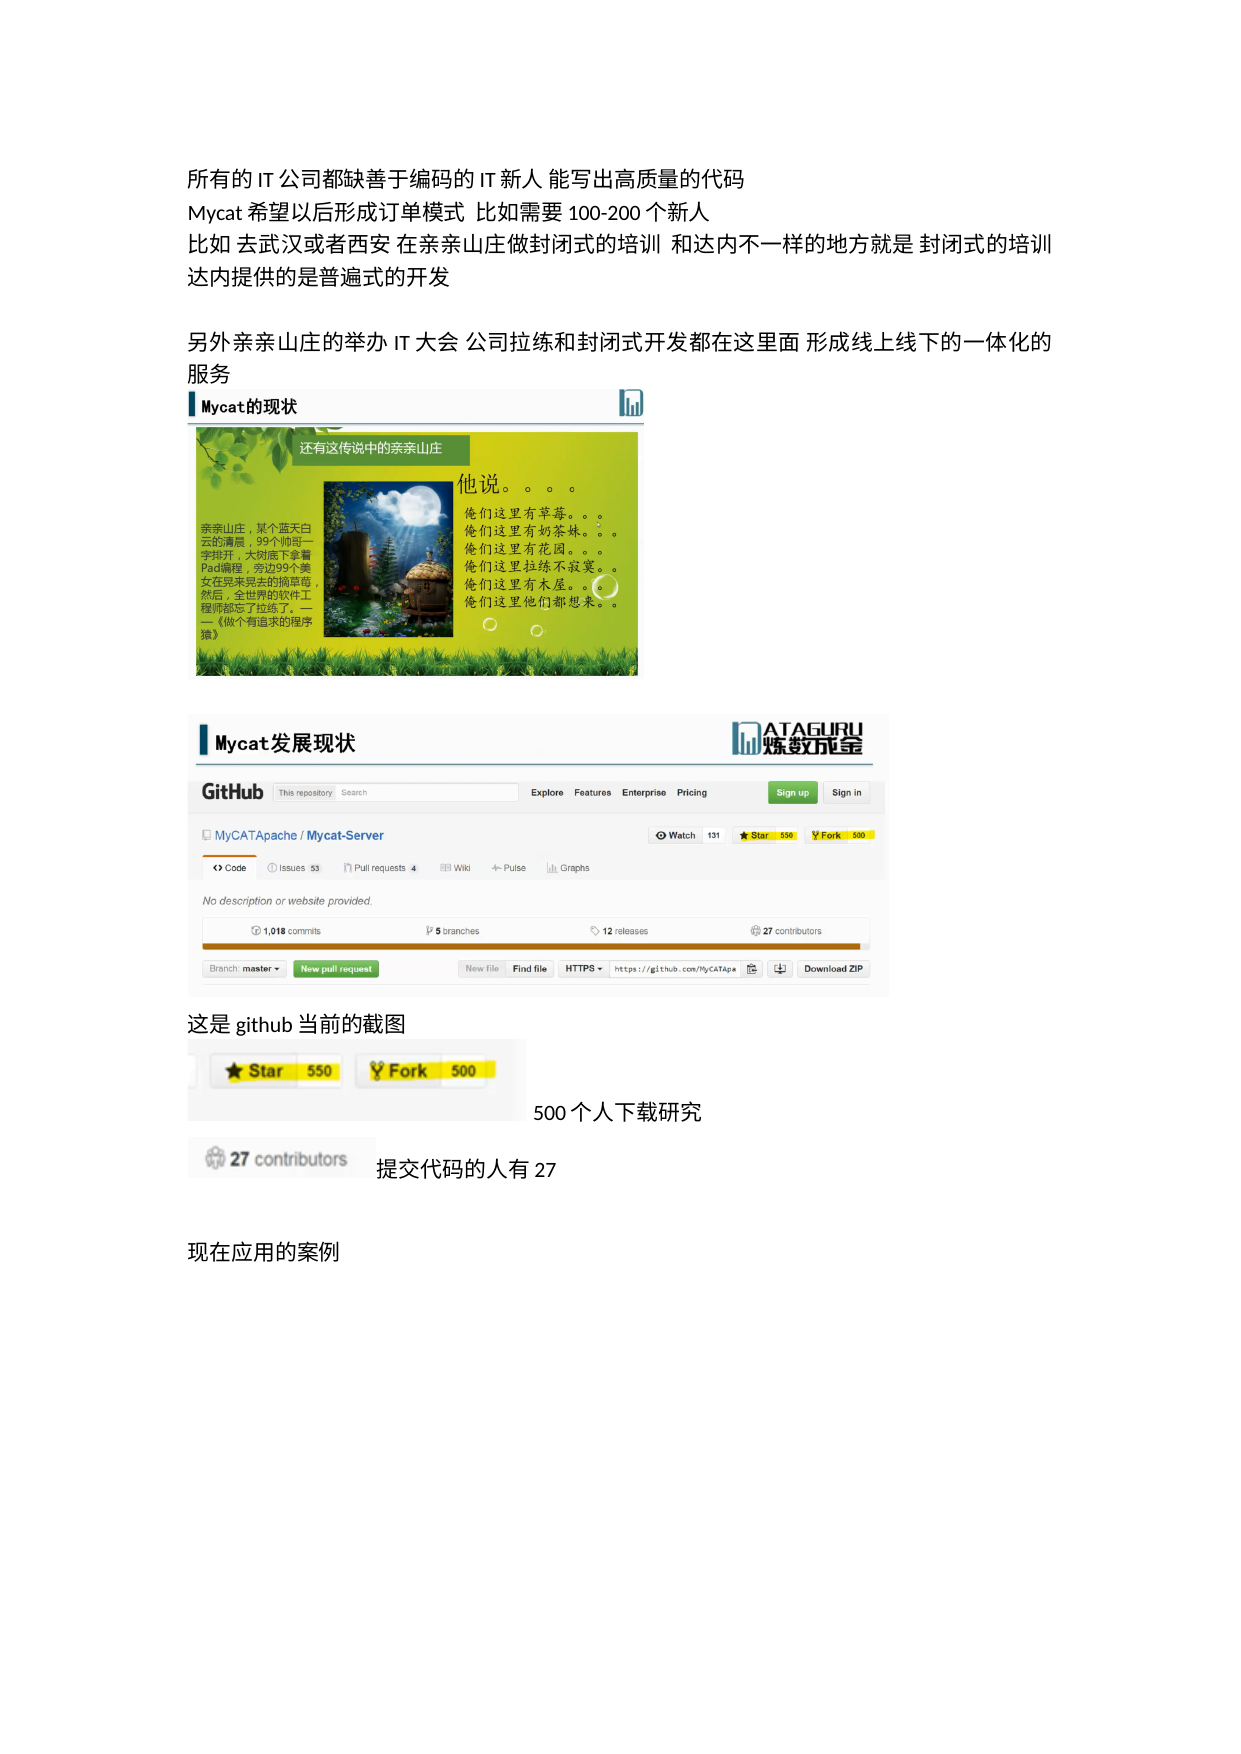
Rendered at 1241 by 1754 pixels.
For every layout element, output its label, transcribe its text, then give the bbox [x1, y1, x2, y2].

text 这是github当前的截图 [187, 1007, 1053, 1039]
text 比如 去武汉或者西安 在亲亲山庄做封闭式的培训 和达内不一样的地方就是 封闭式的培训 达内提供的是普遍式的开发 [187, 227, 1053, 292]
text 所有的IT公司都缺善于编码的IT新人 能写出高质量的代码 [187, 162, 1053, 194]
text 提交代码的人有27 [187, 1137, 1053, 1202]
picture [187, 389, 644, 679]
picture [187, 1137, 377, 1178]
picture [187, 714, 890, 997]
text 另外亲亲山庄的举办IT大会 公司拉练和封闭式开发都在这里面 形成线上线下的一体化的服务 [187, 324, 1053, 389]
picture [187, 1039, 533, 1121]
text 现在应用的案例 [187, 1234, 1053, 1267]
text Mycat希望以后形成订单模式 比如需要100-200个新人 [187, 194, 1053, 227]
